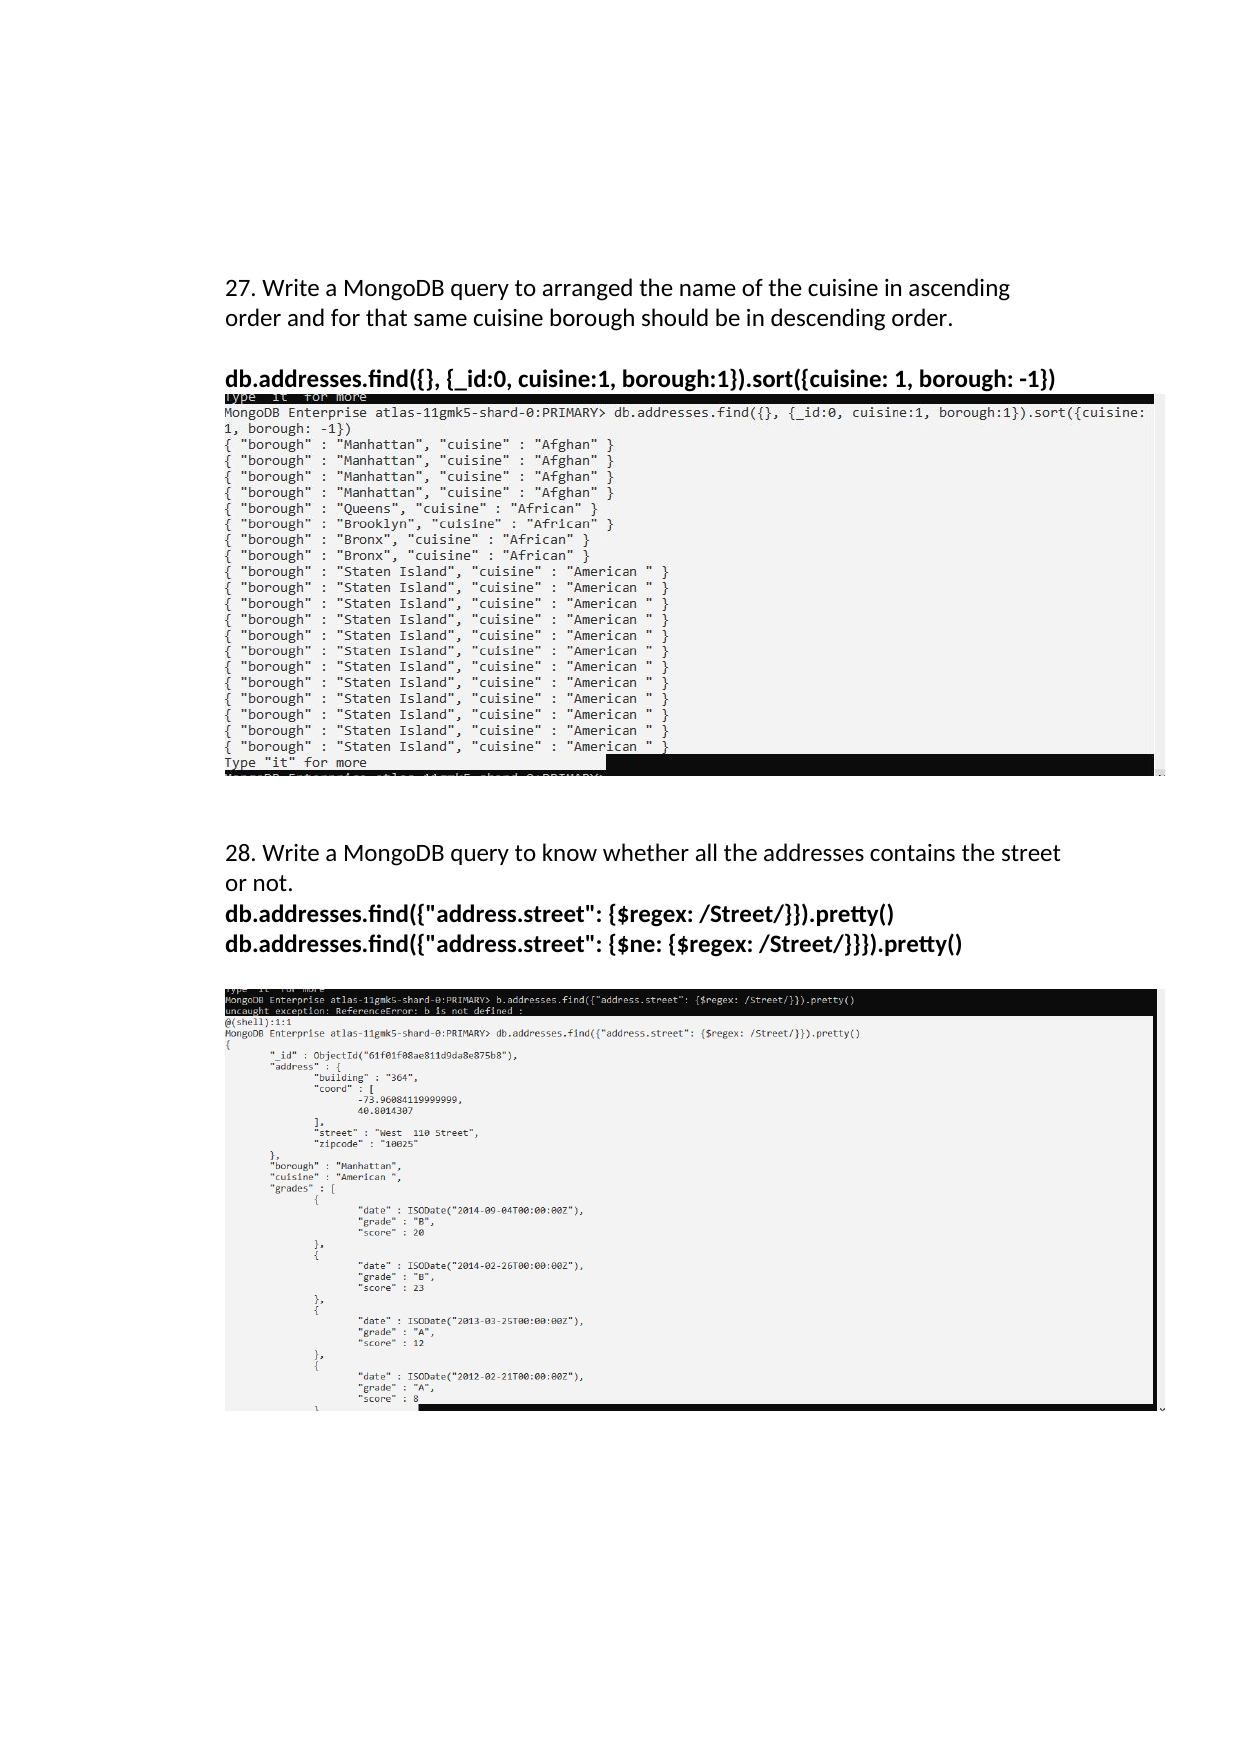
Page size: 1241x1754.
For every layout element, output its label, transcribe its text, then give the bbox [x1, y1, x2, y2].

text order and for that same cuisine borough should be in descending order. [225, 303, 1090, 333]
text db.addresses.find({"address.street": {$regex: /Street/}}).pretty() [225, 898, 1090, 929]
text or not. [225, 868, 1090, 898]
picture [225, 394, 1166, 776]
text db.addresses.find({}, {_id:0, cuisine:1, borough:1}).sort({cuisine: 1, borough: -1}) [225, 364, 1090, 394]
text db.addresses.find({"address.street": {$ne: {$regex: /Street/}}}).pretty() [225, 929, 1090, 959]
text 28. Write a MongoDB query to know whether all the addresses contains the street [225, 837, 1090, 868]
text 27. Write a MongoDB query to arranged the name of the cuisine in ascending [225, 272, 1090, 303]
picture [225, 989, 1166, 1411]
